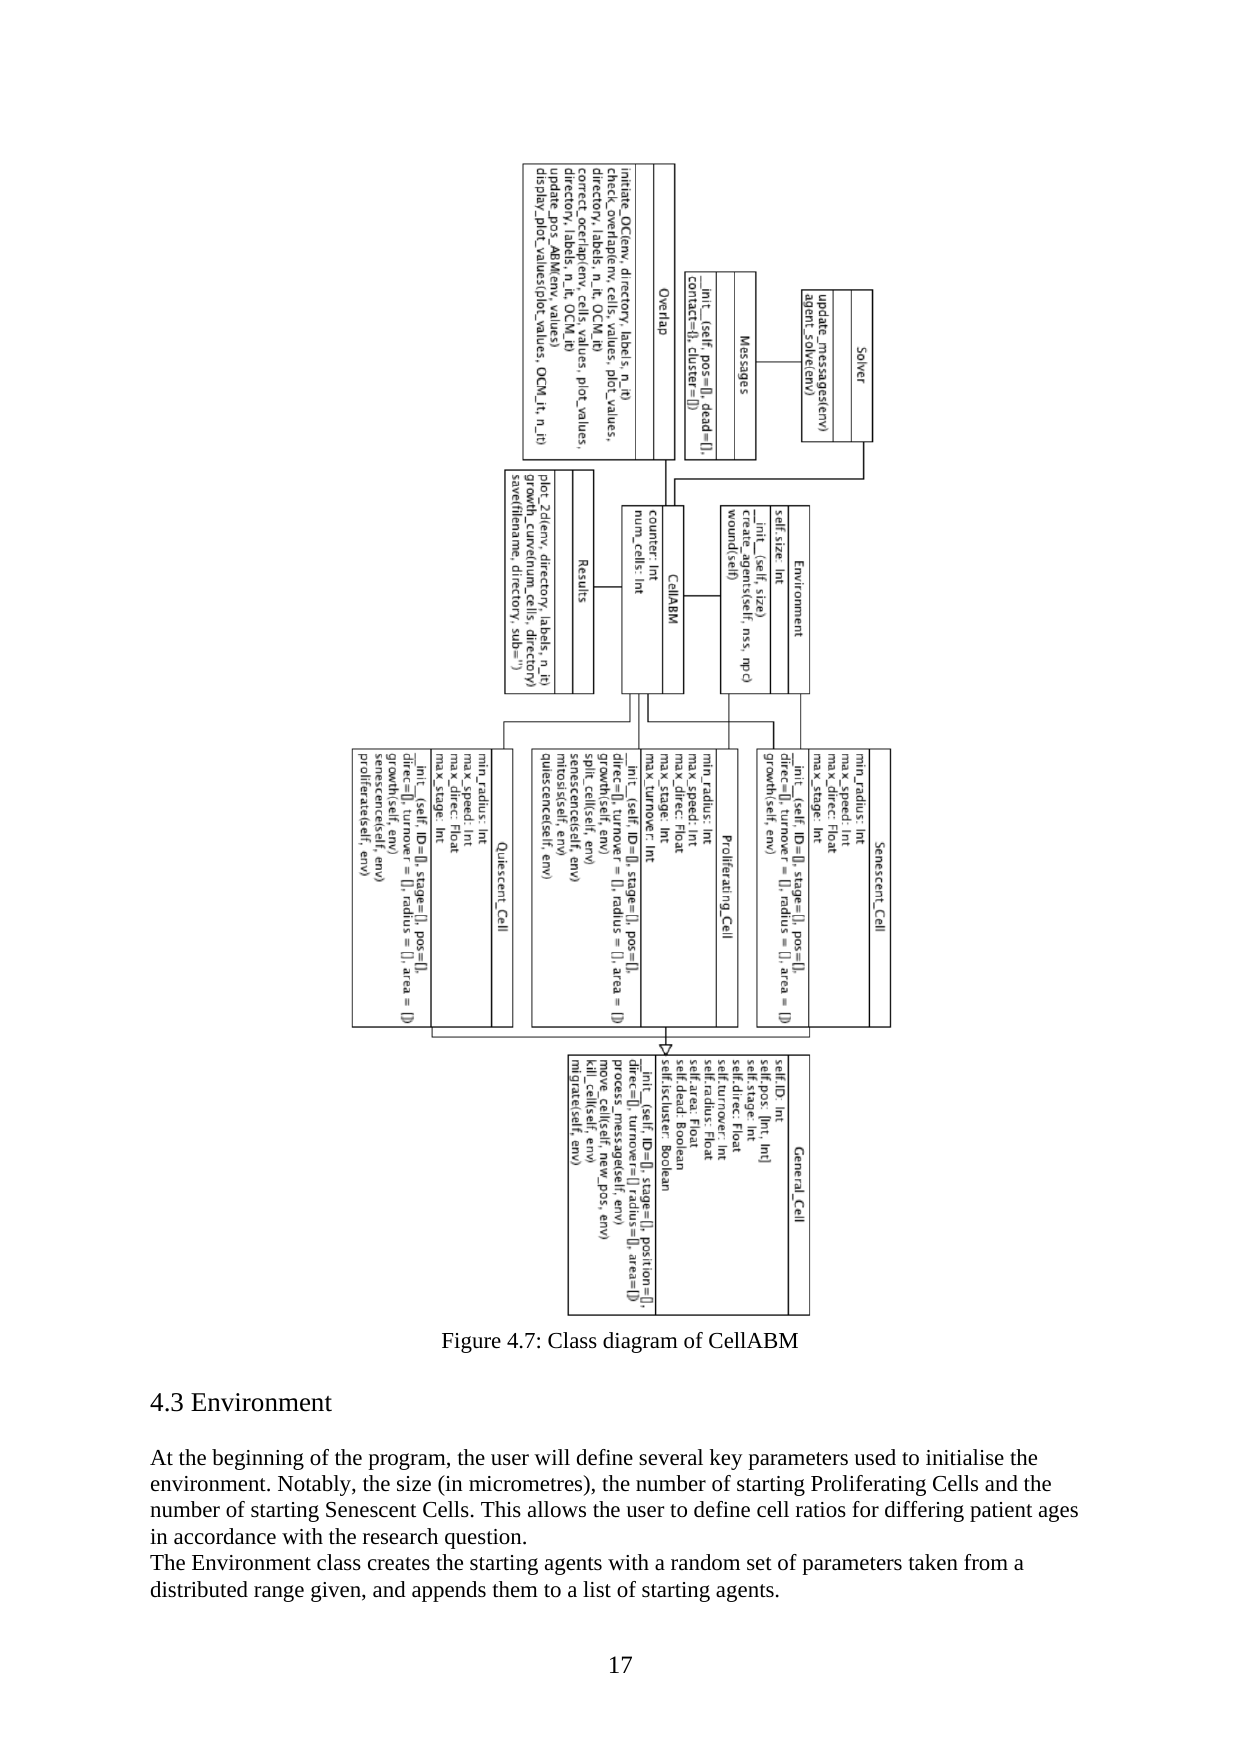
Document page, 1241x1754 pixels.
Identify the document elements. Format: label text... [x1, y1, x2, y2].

picture [335, 152, 913, 1325]
text Figure 4.7: Class diagram of CellABM [150, 1327, 1090, 1382]
text At the beginning of the program, the user will define several key parameters used to initialise the environment. Notably, the size (in micrometres), the number of starting Proliferating Cells and the number of starting Senescent Cells. This allows the user to define cell ratios for differing patient ages in accordance with the research question. [150, 1417, 1090, 1549]
text The Environment class creates the starting agents with a random set of parameters taken from a distributed range given, and appends them to a list of starting agents. [150, 1549, 1090, 1602]
subtitle 4.3 Environment [150, 1386, 1090, 1417]
